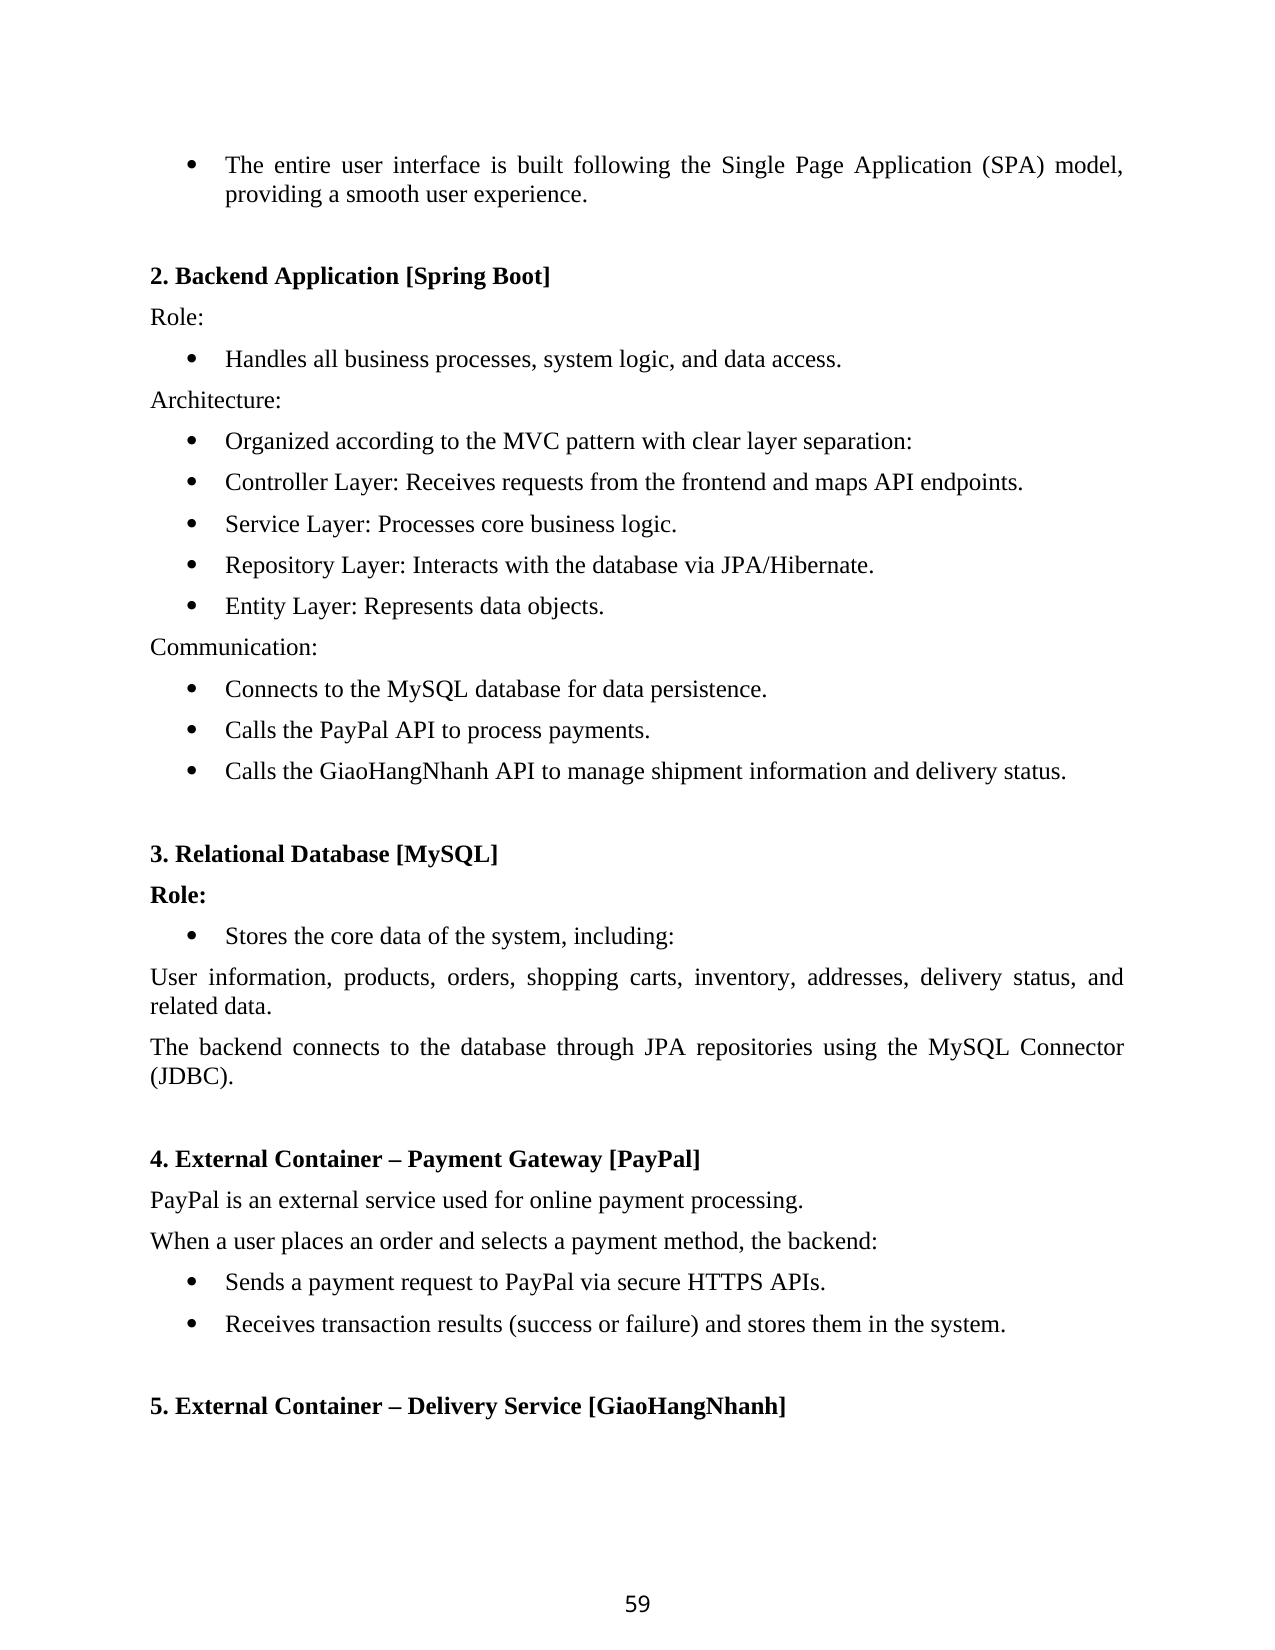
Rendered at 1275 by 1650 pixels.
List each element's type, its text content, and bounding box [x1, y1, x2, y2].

text Architecture: [150, 385, 1125, 414]
list Service Layer: Processes core business logic. [187, 509, 1125, 537]
text 4. External Container – Payment Gateway [PayPal] [150, 1144, 1125, 1172]
text 3. Relational Database [MySQL] [150, 839, 1125, 867]
text Communication: [150, 632, 1125, 661]
list Entity Layer: Represents data objects. [187, 591, 1125, 620]
text When a user places an order and selects a payment method, the backend: [150, 1226, 1125, 1255]
list Calls the GiaoHangNhanh API to manage shipment information and delivery status. [187, 756, 1125, 785]
text The backend connects to the database through JPA repositories using the MySQL Connector (JDBC). [150, 1032, 1125, 1090]
list Receives transaction results (success or failure) and stores them in the system. [187, 1309, 1125, 1337]
text 5. External Container – Delivery Service [GiaoHangNhanh] [150, 1391, 1125, 1420]
list Controller Layer: Receives requests from the frontend and maps API endpoints. [187, 467, 1125, 496]
text User information, products, orders, shopping carts, inventory, addresses, delivery status, and related data. [150, 962, 1125, 1020]
list Handles all business processes, system logic, and data access. [187, 344, 1125, 372]
text 2. Backend Application [Spring Boot] [150, 261, 1125, 290]
list Sends a payment request to PayPal via secure HTTPS APIs. [187, 1267, 1125, 1296]
list The entire user interface is built following the Single Page Application (SPA) model, providing a smooth user experience. [187, 150, 1125, 207]
text PayPal is an external service used for online payment processing. [150, 1185, 1125, 1214]
list Connects to the MySQL database for data persistence. [187, 674, 1125, 702]
text Role: [150, 302, 1125, 331]
text Role: [150, 880, 1125, 909]
list Organized according to the MVC pattern with clear layer separation: [187, 426, 1125, 455]
list Calls the PayPal API to process payments. [187, 715, 1125, 744]
list Repository Layer: Interacts with the database via JPA/Hibernate. [187, 550, 1125, 579]
list Stores the core data of the system, including: [187, 921, 1125, 950]
